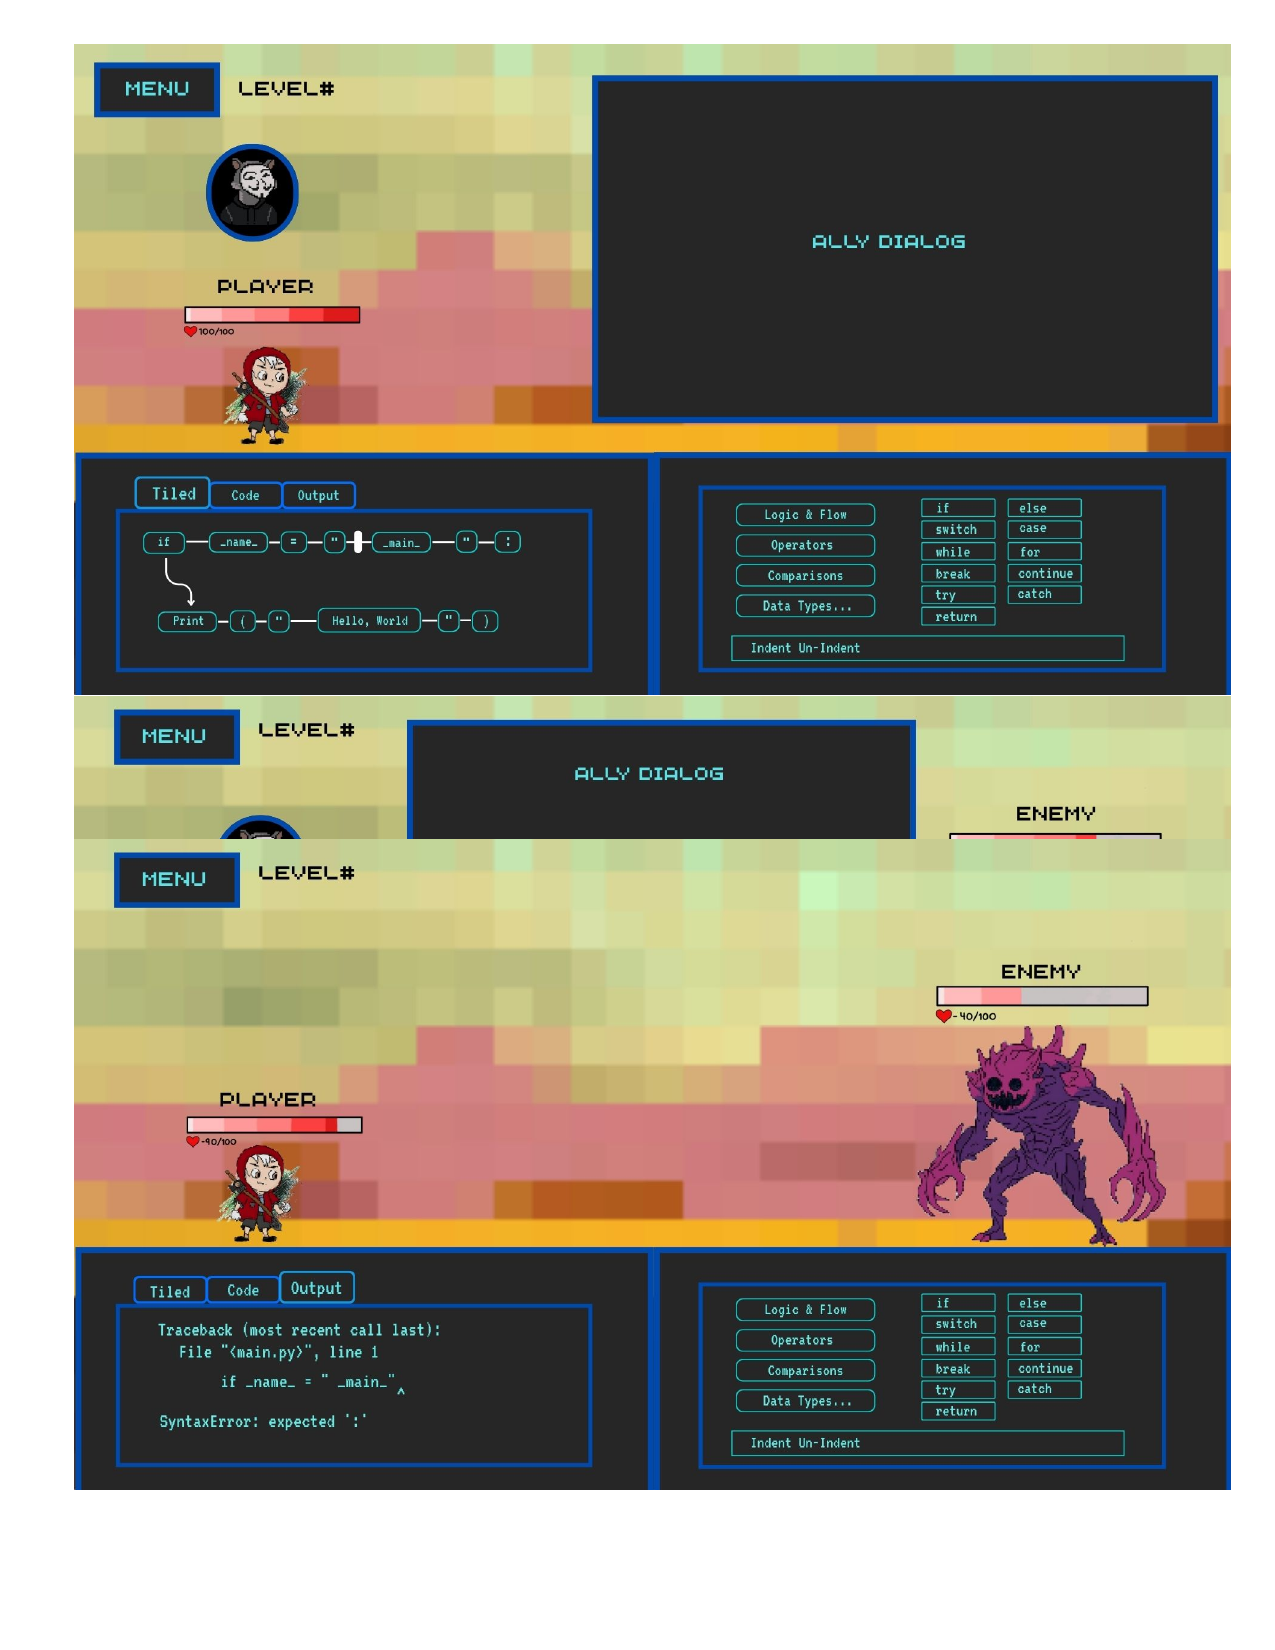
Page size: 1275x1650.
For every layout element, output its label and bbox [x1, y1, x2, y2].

picture [74, 696, 1231, 1490]
picture [74, 44, 1231, 695]
